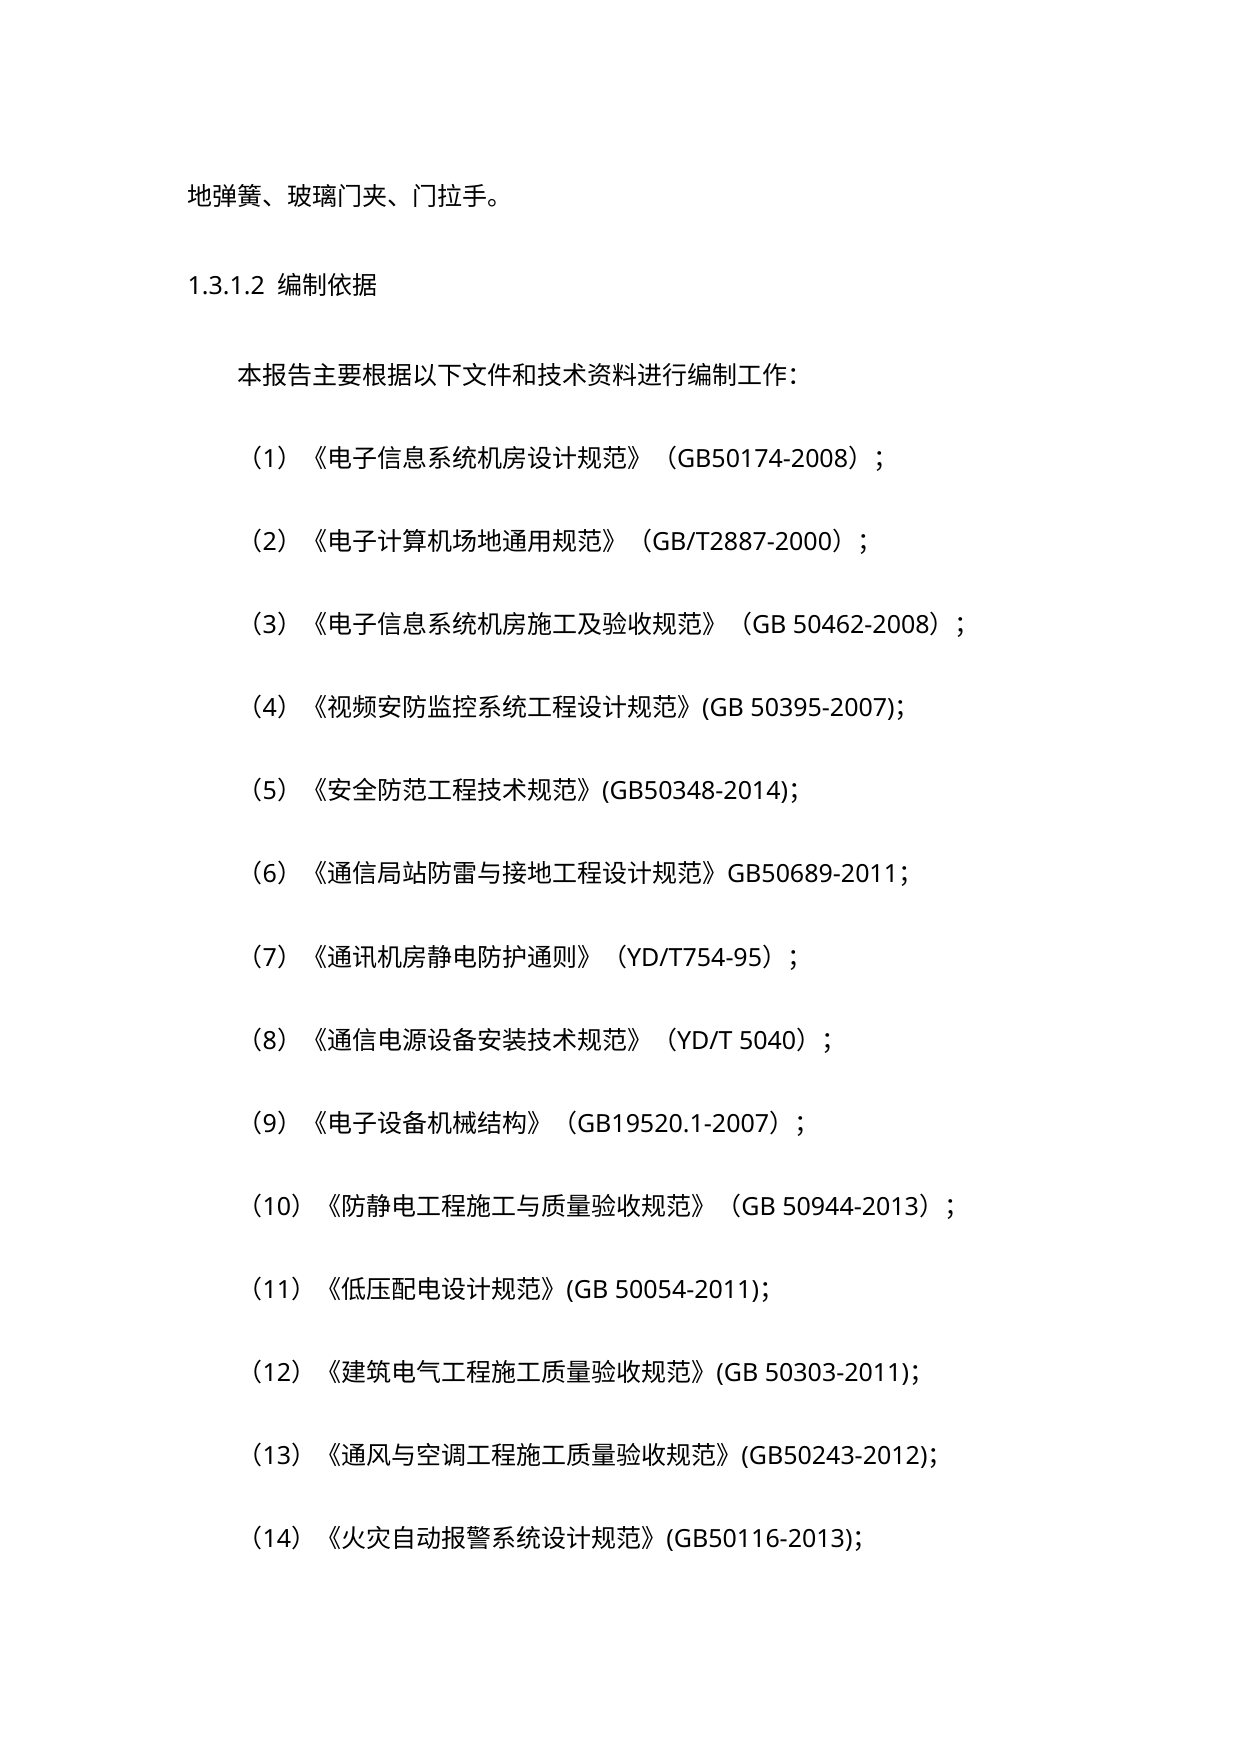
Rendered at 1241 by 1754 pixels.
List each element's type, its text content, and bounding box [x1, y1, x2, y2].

text （3）《电子信息系统机房施工及验收规范》（GB 50462-2008）； [187, 590, 1053, 655]
text （1）《电子信息系统机房设计规范》（GB50174-2008）； [187, 424, 1053, 489]
text （7）《通讯机房静电防护通则》（YD/T754-95）； [187, 923, 1053, 988]
text （11）《低压配电设计规范》(GB 50054-2011)； [187, 1255, 1053, 1320]
text （4）《视频安防监控系统工程设计规范》(GB 50395-2007)； [187, 673, 1053, 738]
text （13）《通风与空调工程施工质量验收规范》(GB50243-2012)； [187, 1421, 1053, 1486]
text （6）《通信局站防雷与接地工程设计规范》GB50689-2011； [187, 839, 1053, 904]
text （10）《防静电工程施工与质量验收规范》（GB 50944-2013）； [187, 1172, 1053, 1237]
text （9）《电子设备机械结构》（GB19520.1-2007）； [187, 1089, 1053, 1154]
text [187, 162, 1053, 227]
text （8）《通信电源设备安装技术规范》（YD/T 5040）； [187, 1006, 1053, 1071]
text （2）《电子计算机场地通用规范》（GB/T2887-2000）； [187, 507, 1053, 572]
text （5）《安全防范工程技术规范》(GB50348-2014)； [187, 756, 1053, 821]
text （14）《火灾自动报警系统设计规范》(GB50116-2013)； [187, 1504, 1053, 1569]
text 本报告主要根据以下文件和技术资料进行编制工作： [187, 341, 1053, 406]
text （12）《建筑电气工程施工质量验收规范》(GB 50303-2011)； [187, 1338, 1053, 1403]
subtitle 编制依据 [187, 251, 1053, 316]
